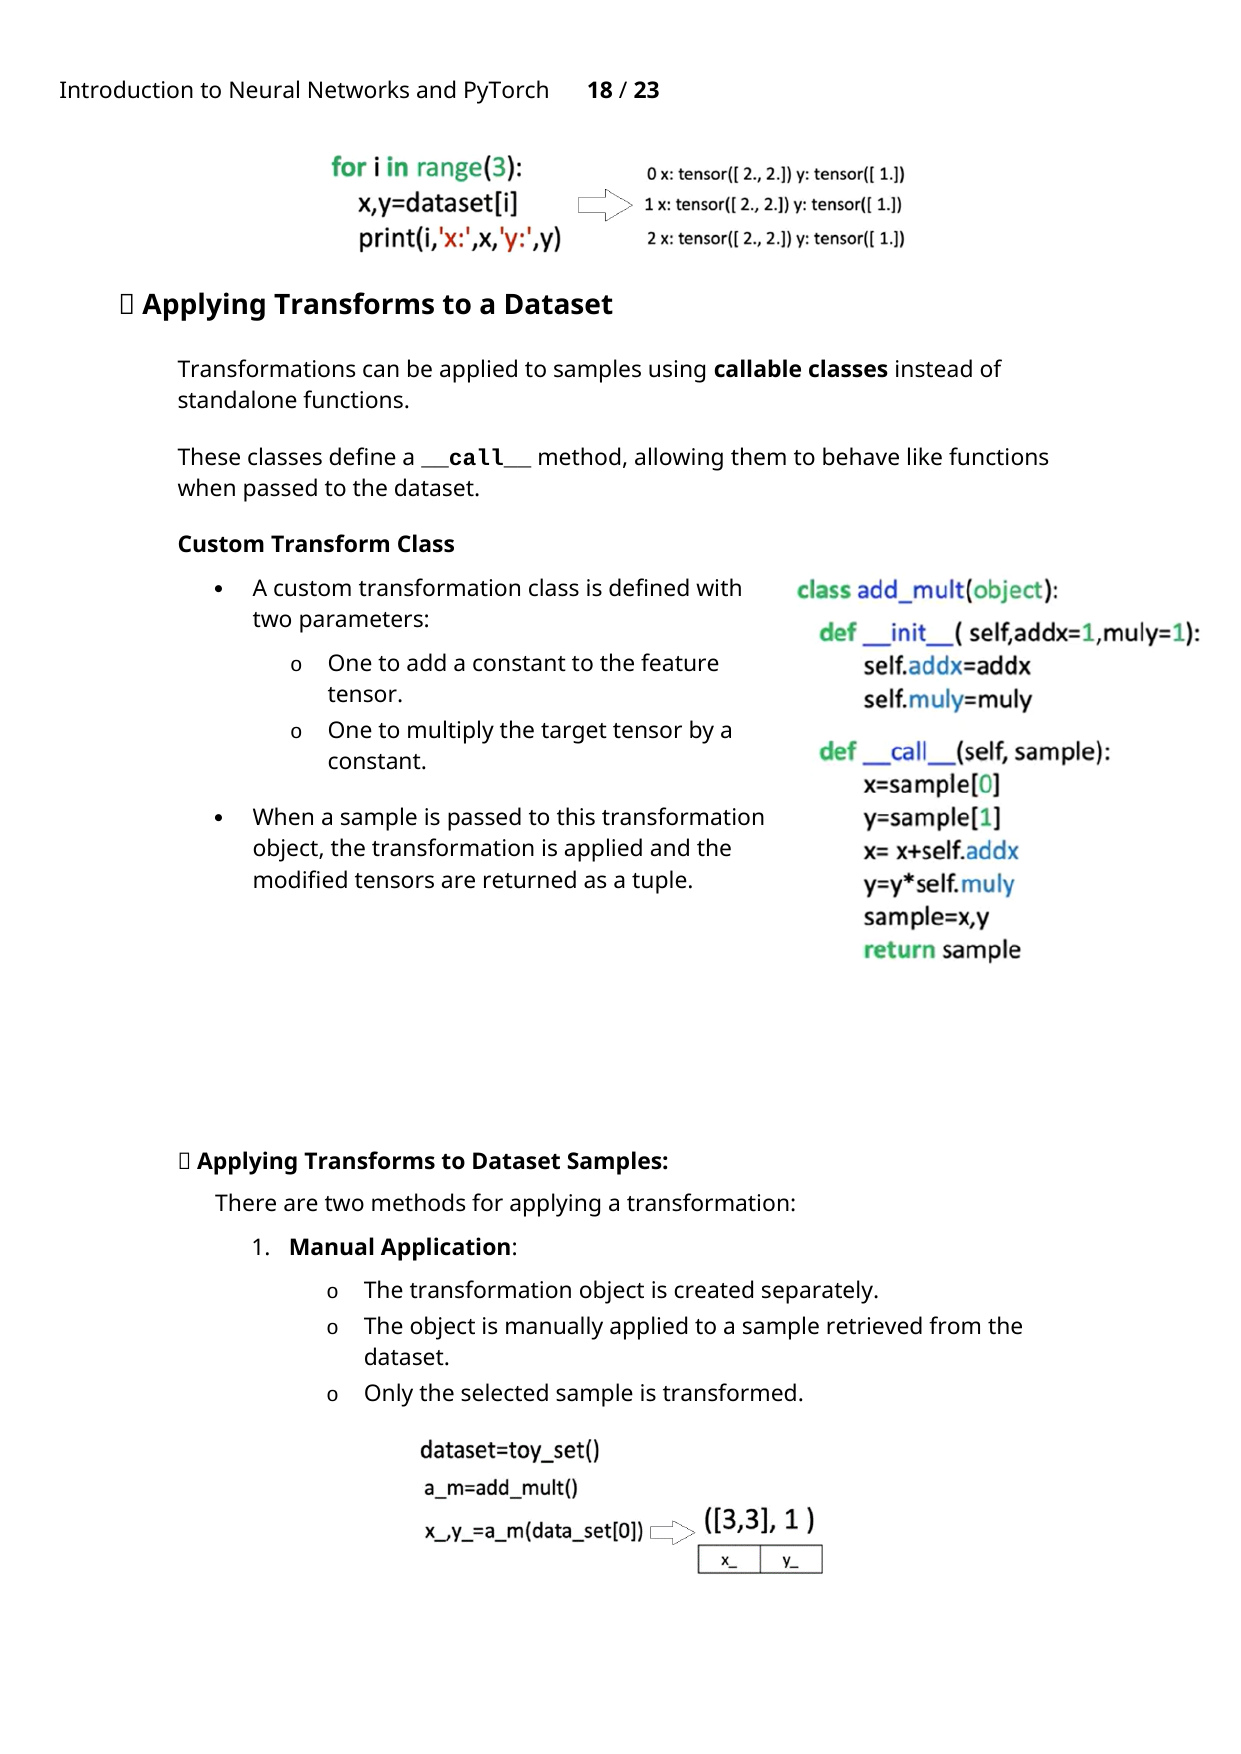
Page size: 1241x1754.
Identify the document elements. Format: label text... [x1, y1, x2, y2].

list A custom transformation class is defined with two parameters: [215, 572, 793, 634]
text These classes define a __call__ method, allowing them to behave like functions when passed to the dataset. [177, 441, 1063, 503]
text Transformations can be applied to samples using callable classes instead of standalone functions. [177, 353, 1063, 416]
list Manual Application: [251, 1231, 1063, 1262]
list Only the selected sample is transformed. [326, 1376, 1063, 1408]
list When a sample is passed to this transformation object, the transformation is applied and the modified tensors are returned as a tuple. [215, 801, 793, 895]
picture [413, 1432, 827, 1578]
text Custom Transform Class [177, 528, 1063, 559]
list One to multiply the target tensor by a constant. [290, 713, 793, 776]
picture [325, 147, 916, 259]
list One to add a constant to the feature tensor. [290, 647, 793, 709]
subtitle 🔹 Applying Transforms to a Dataset [118, 284, 1063, 322]
list The object is manually applied to a sample retrieved from the dataset. [326, 1310, 1063, 1372]
text There are two methods for applying a transformation: [215, 1187, 1063, 1218]
list The transformation object is created separately. [326, 1274, 1063, 1306]
list 🔸 Applying Transforms to Dataset Samples: [177, 1145, 1063, 1176]
picture [793, 572, 1208, 969]
